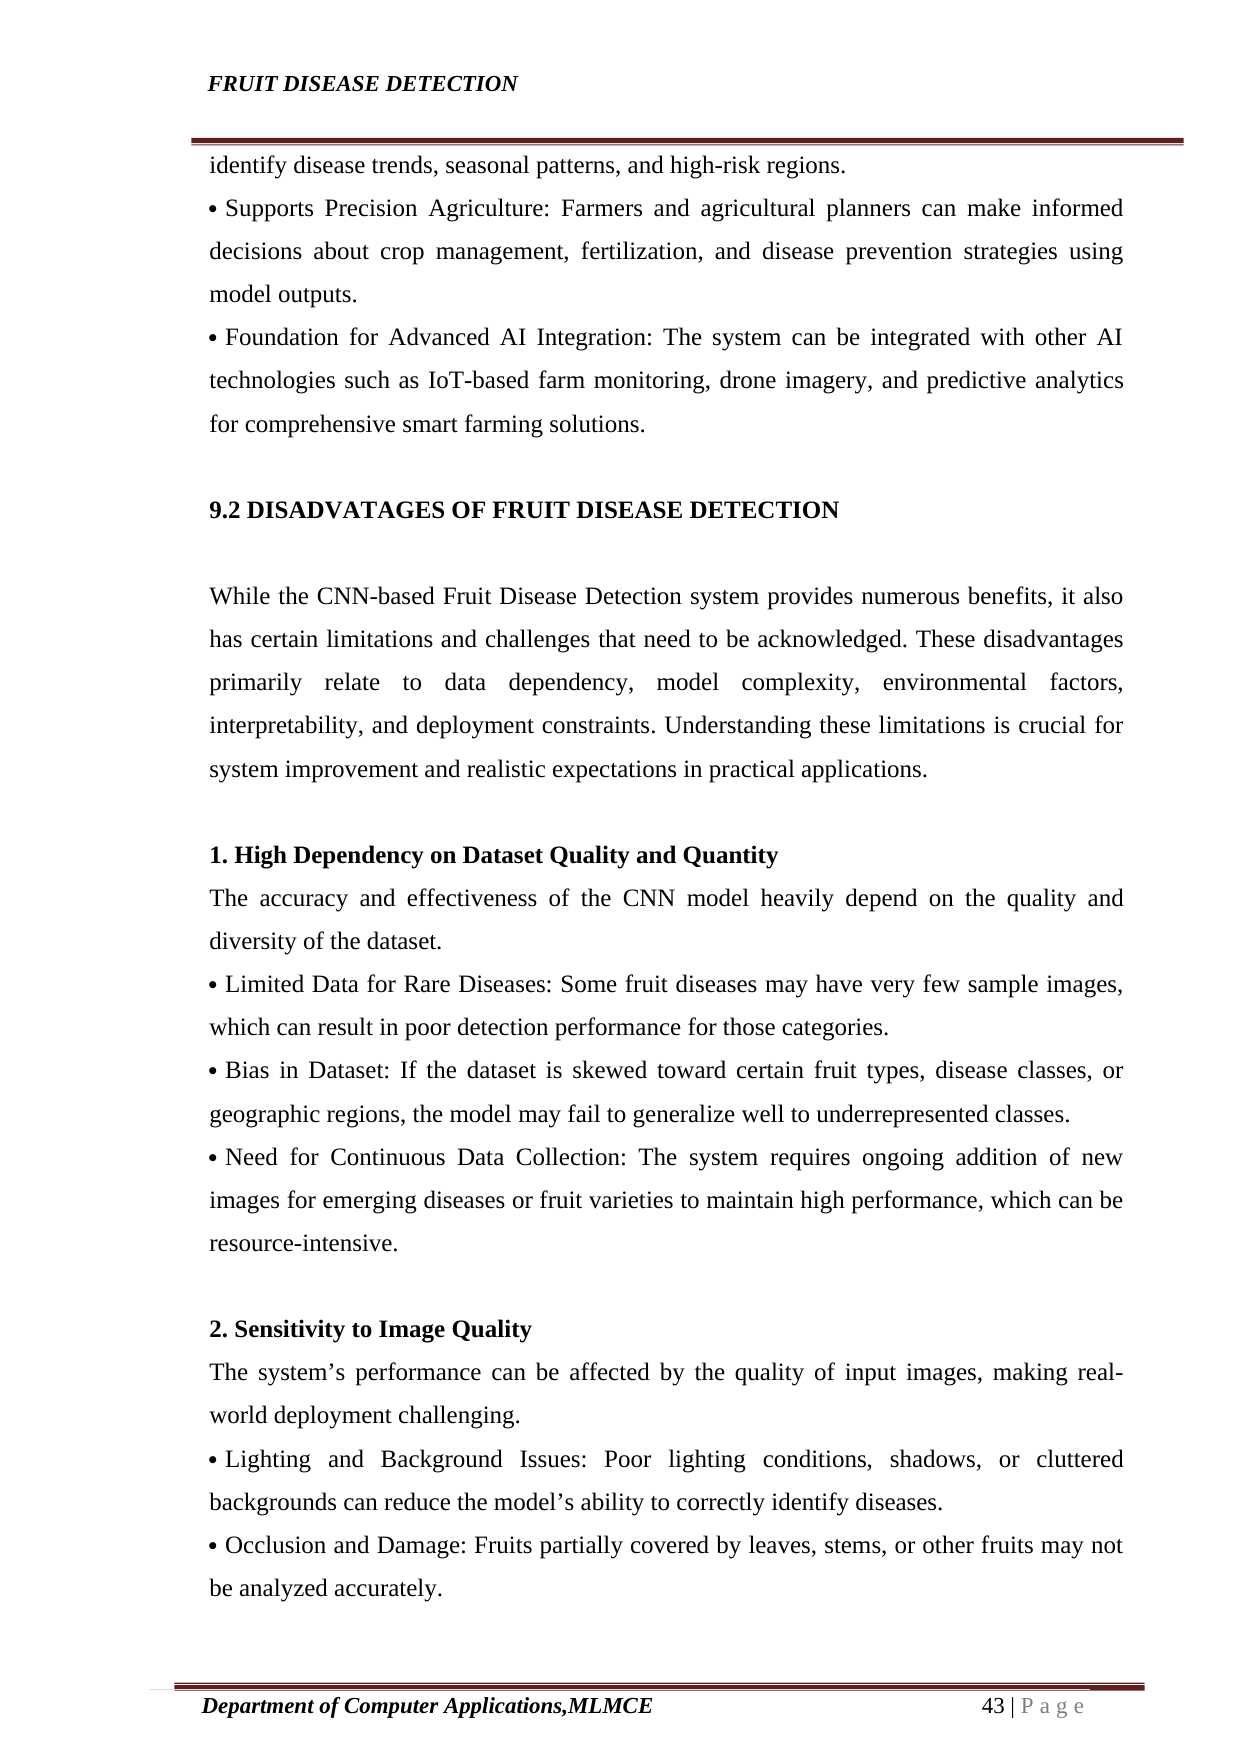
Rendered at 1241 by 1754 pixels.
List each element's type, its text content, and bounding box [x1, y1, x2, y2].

list Limited Data for Rare Diseases: Some fruit diseases may have very few sample images, which can result in poor detection performance for those categories. [209, 969, 1124, 1041]
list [209, 150, 1124, 179]
list Foundation for Advanced AI Integration: The system can be integrated with other AI technologies such as IoT-based farm monitoring, drone imagery, and predictive analytics for comprehensive smart farming solutions. [209, 322, 1124, 437]
list Bias in Dataset: If the dataset is skewed toward certain fruit types, disease classes, or geographic regions, the model may fail to generalize well to underrepresented classes. [209, 1056, 1124, 1127]
list Need for Continuous Data Collection: The system requires ongoing addition of new images for emerging diseases or fruit varieties to maintain high performance, which can be resource-intensive. [209, 1142, 1124, 1257]
text 2. Sensitivity to Image Quality [209, 1314, 1124, 1343]
text 1. High Dependency on Dataset Quality and Quantity [209, 840, 1124, 869]
list Supports Precision Agriculture: Farmers and agricultural planners can make informed decisions about crop management, fertilization, and disease prevention strategies using model outputs. [209, 193, 1124, 308]
text 9.2 DISADVATAGES OF FRUIT DISEASE DETECTION [209, 495, 1124, 524]
text The system’s performance can be affected by the quality of input images, making real-world deployment challenging. [209, 1357, 1124, 1429]
text While the CNN-based Fruit Disease Detection system provides numerous benefits, it also has certain limitations and challenges that need to be acknowledged. These disadvantages primarily relate to data dependency, model complexity, environmental factors, interpretability, and deployment constraints. Understanding these limitations is crucial for system improvement and realistic expectations in practical applications. [209, 581, 1124, 782]
text The accuracy and effectiveness of the CNN model heavily depend on the quality and diversity of the dataset. [209, 883, 1124, 955]
list Occlusion and Damage: Fruits partially covered by leaves, stems, or other fruits may not be analyzed accurately. [209, 1530, 1124, 1602]
list Lighting and Background Issues: Poor lighting conditions, shadows, or cluttered backgrounds can reduce the model’s ability to correctly identify diseases. [209, 1444, 1124, 1516]
